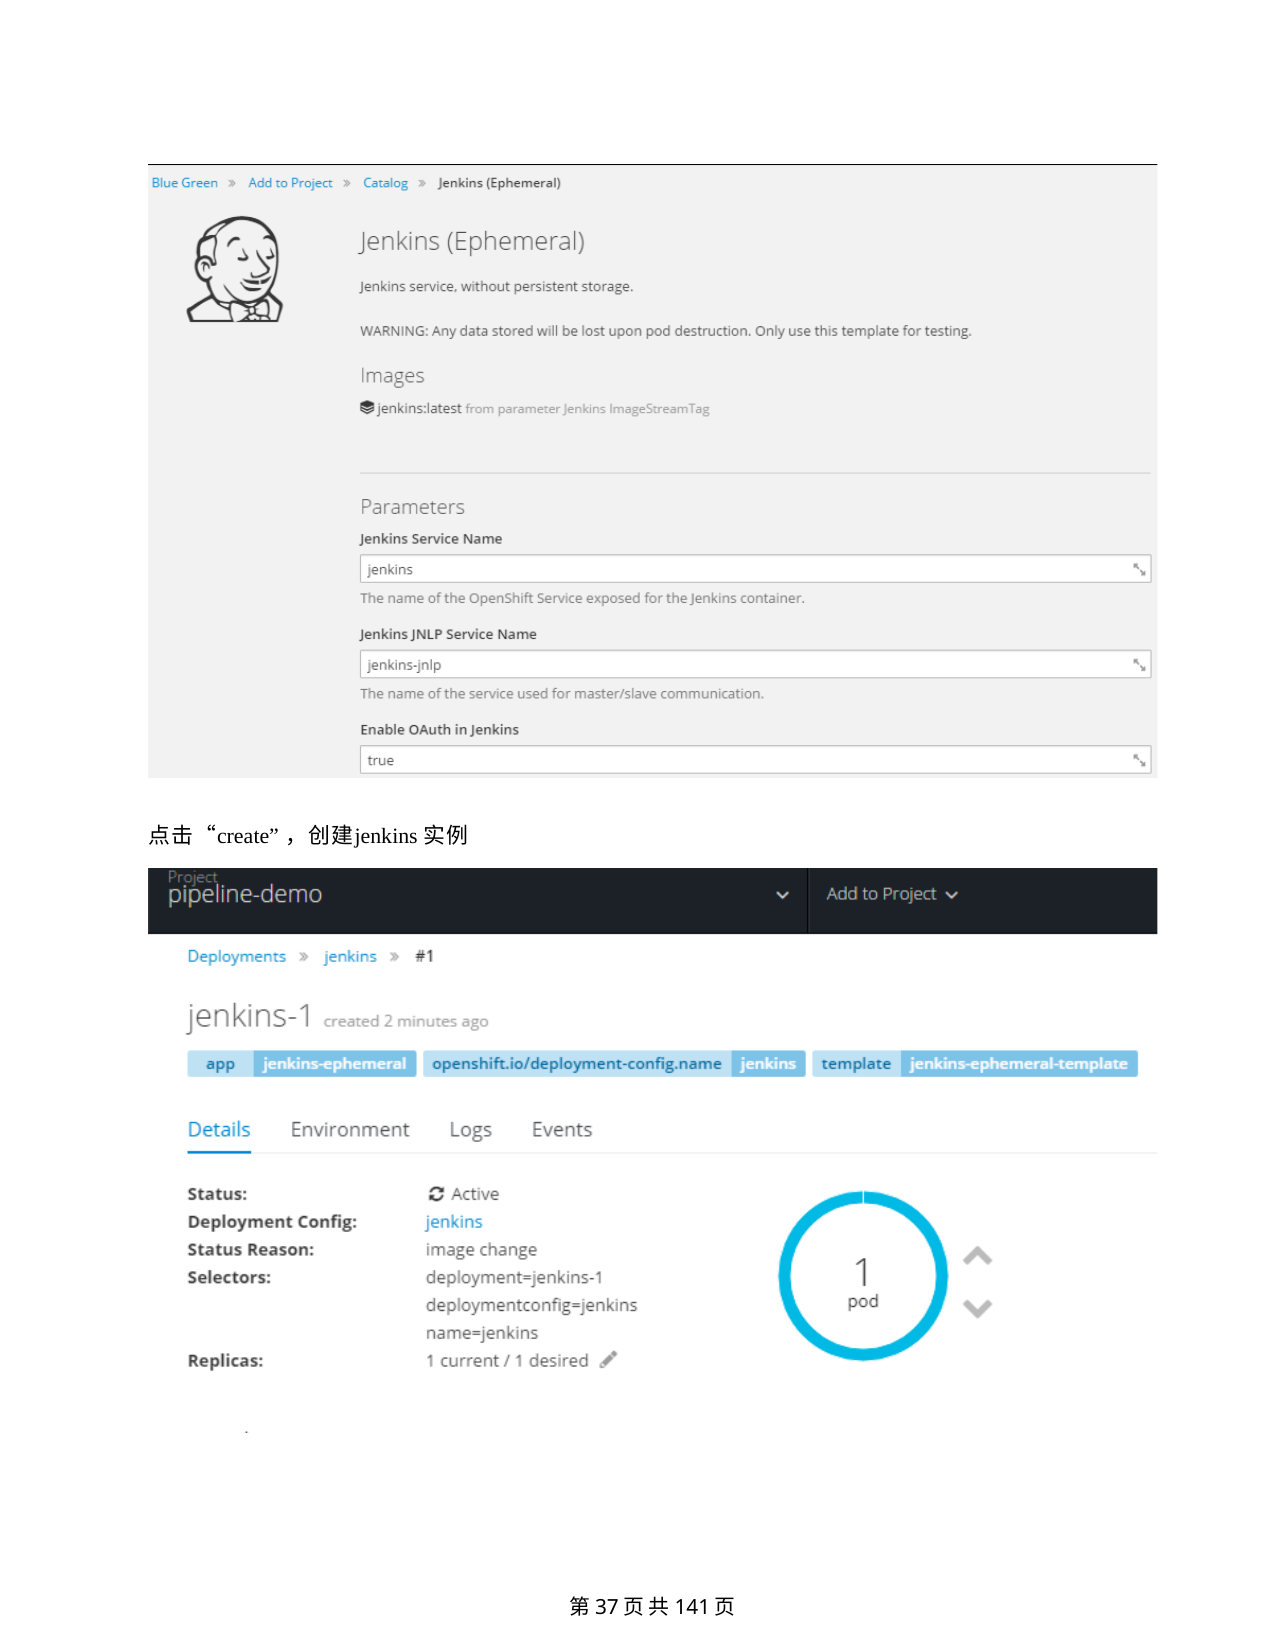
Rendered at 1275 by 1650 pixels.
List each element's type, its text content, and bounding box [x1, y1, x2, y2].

picture [148, 164, 1158, 778]
picture [148, 868, 1158, 1433]
text 点击“create”，创建jenkins实例 [148, 815, 1156, 852]
